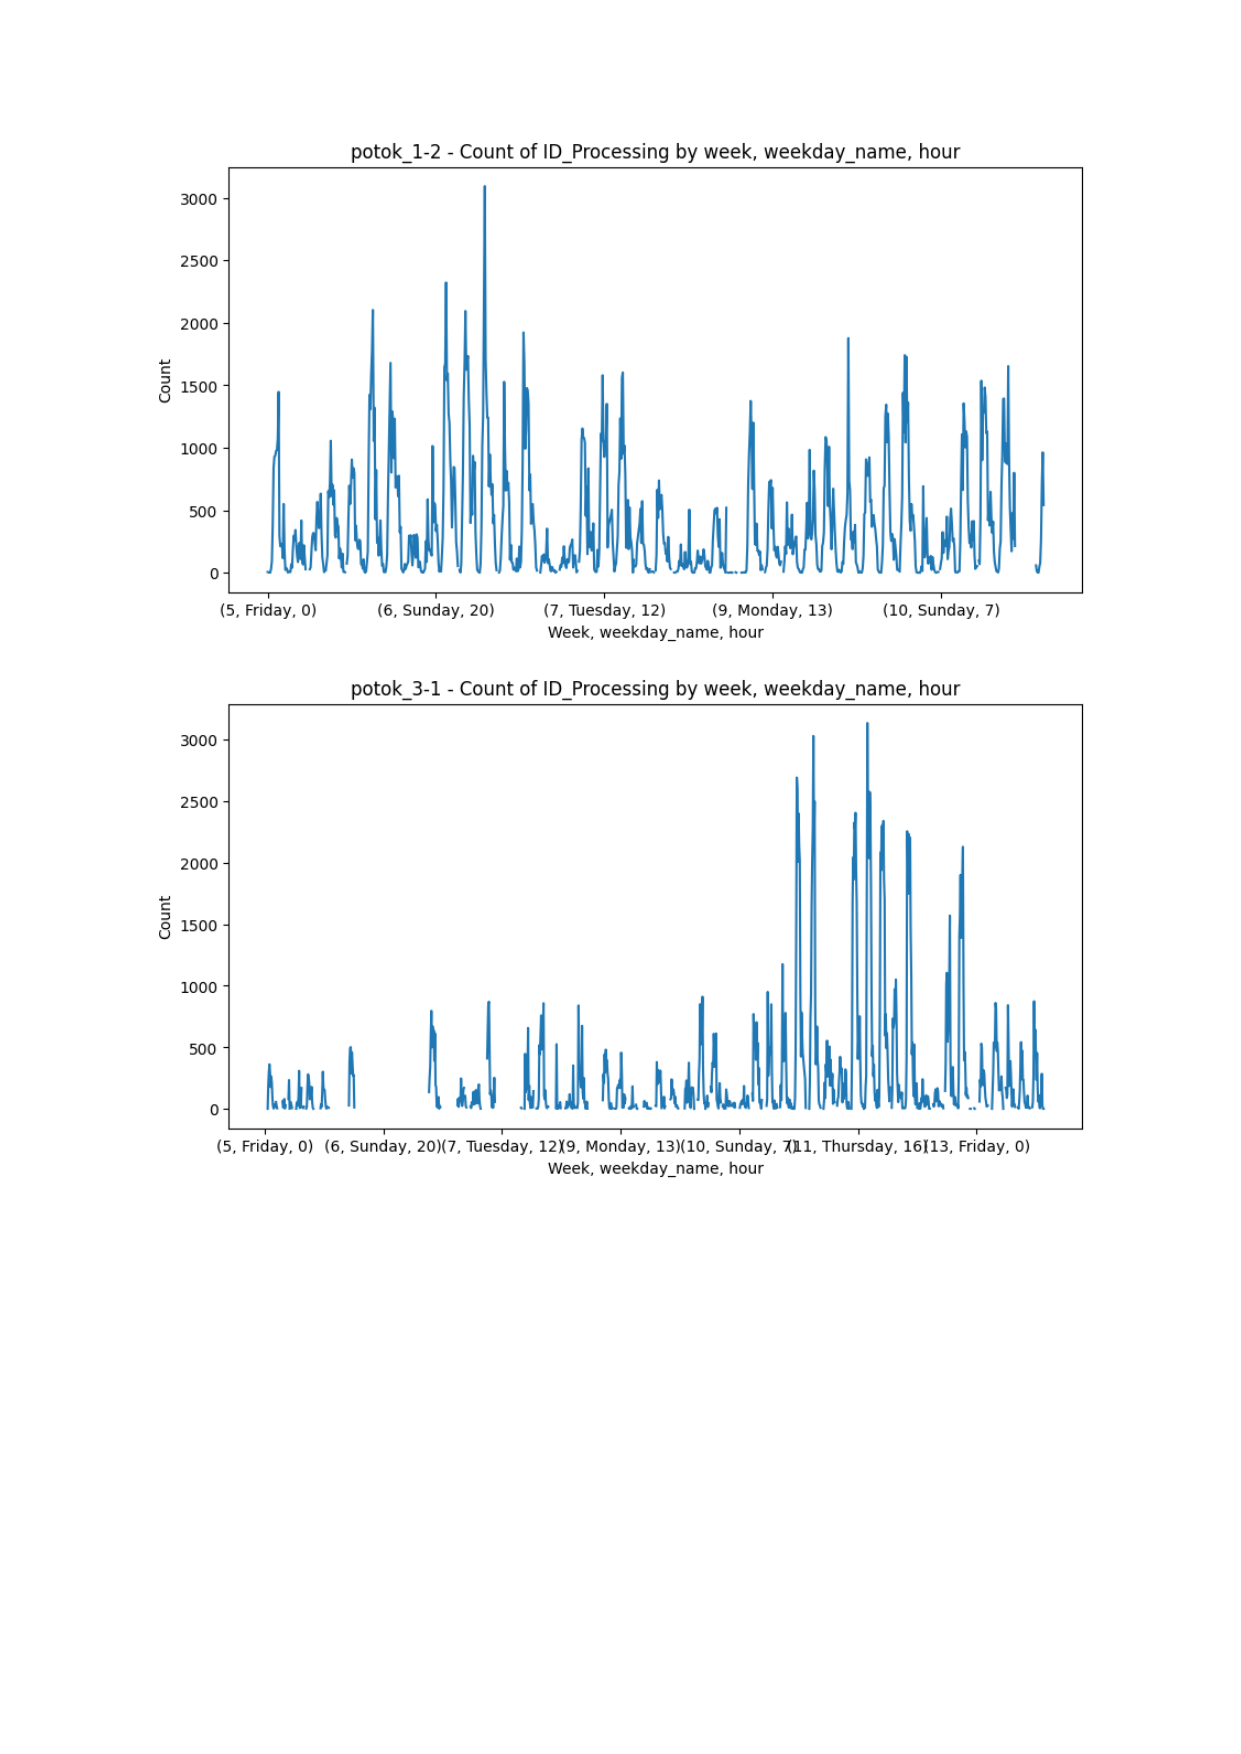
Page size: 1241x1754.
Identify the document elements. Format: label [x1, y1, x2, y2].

picture [147, 132, 1093, 651]
picture [147, 669, 1093, 1187]
